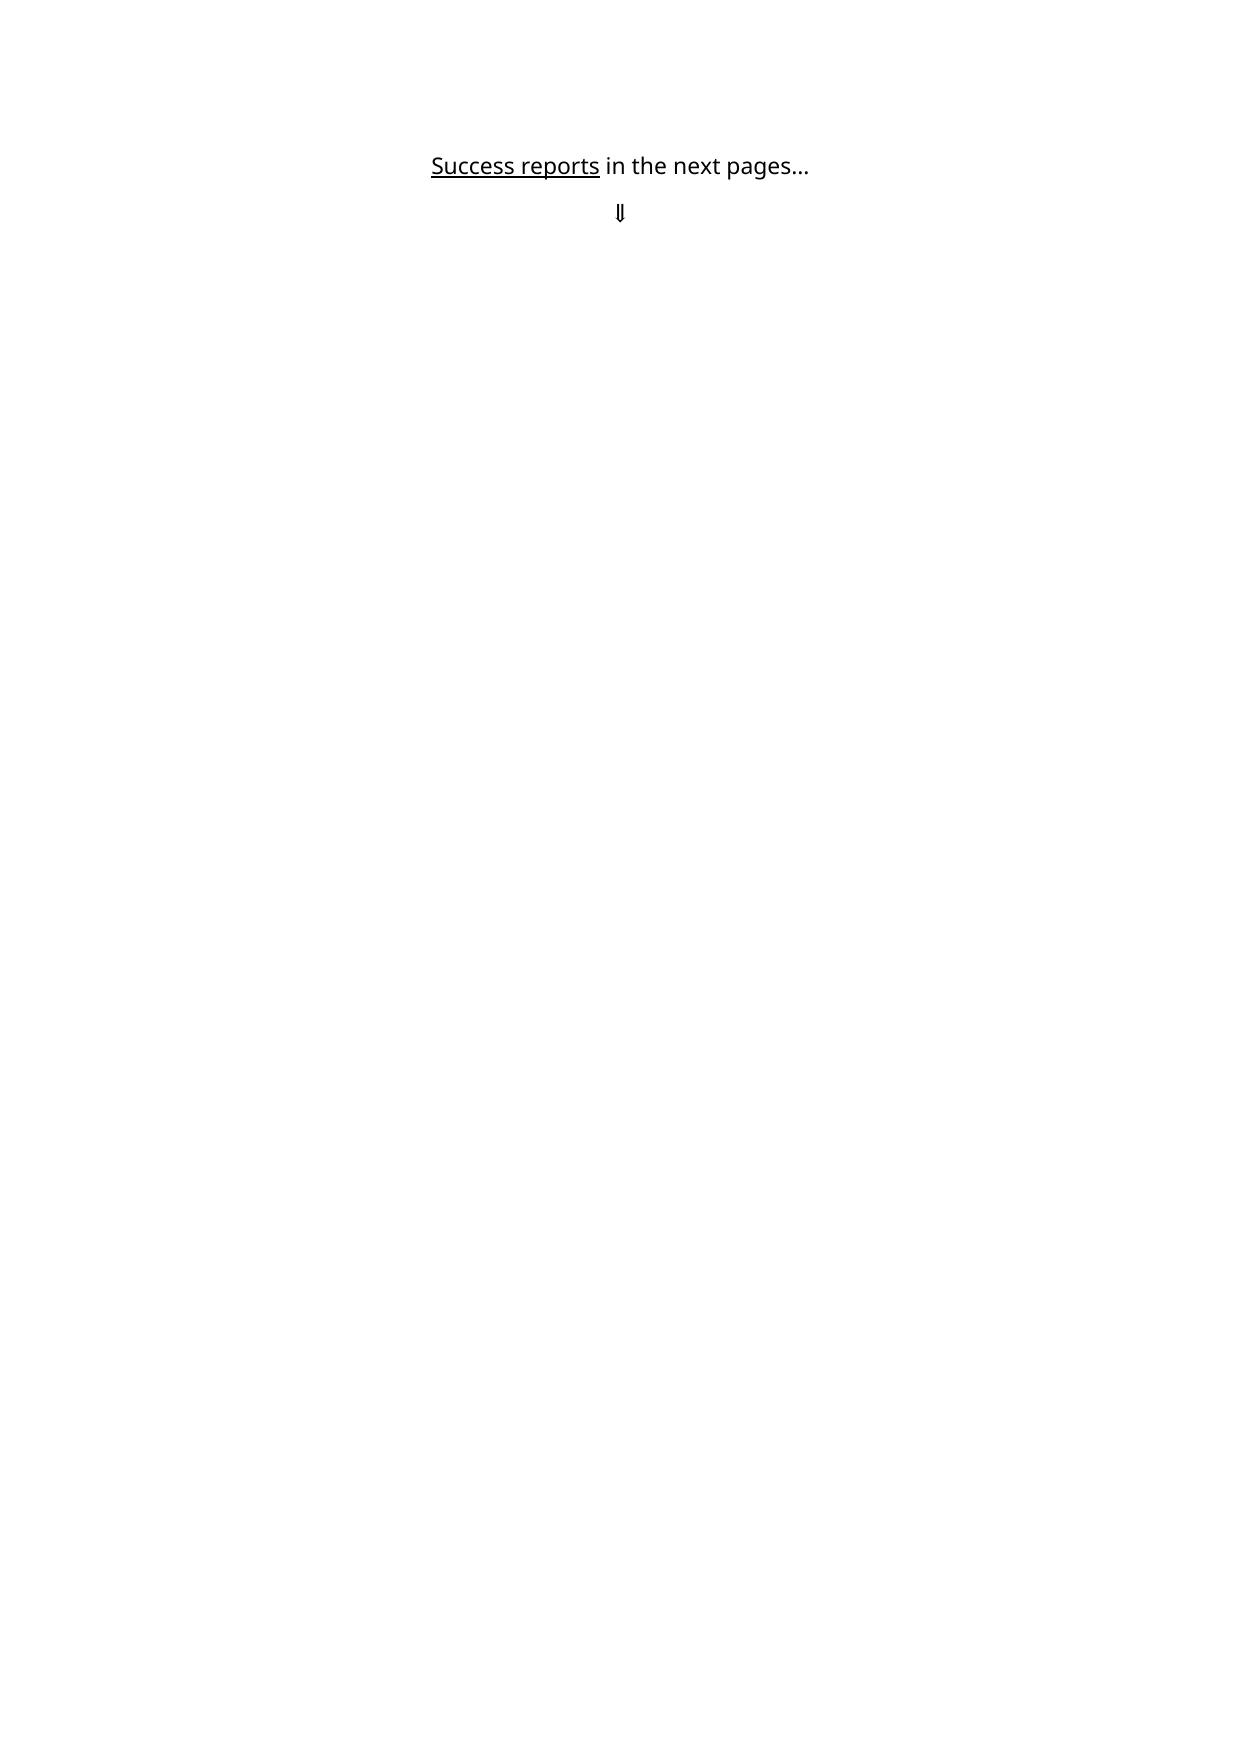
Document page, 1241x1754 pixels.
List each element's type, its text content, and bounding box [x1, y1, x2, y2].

text Success reports in the next pages… [150, 150, 1090, 181]
